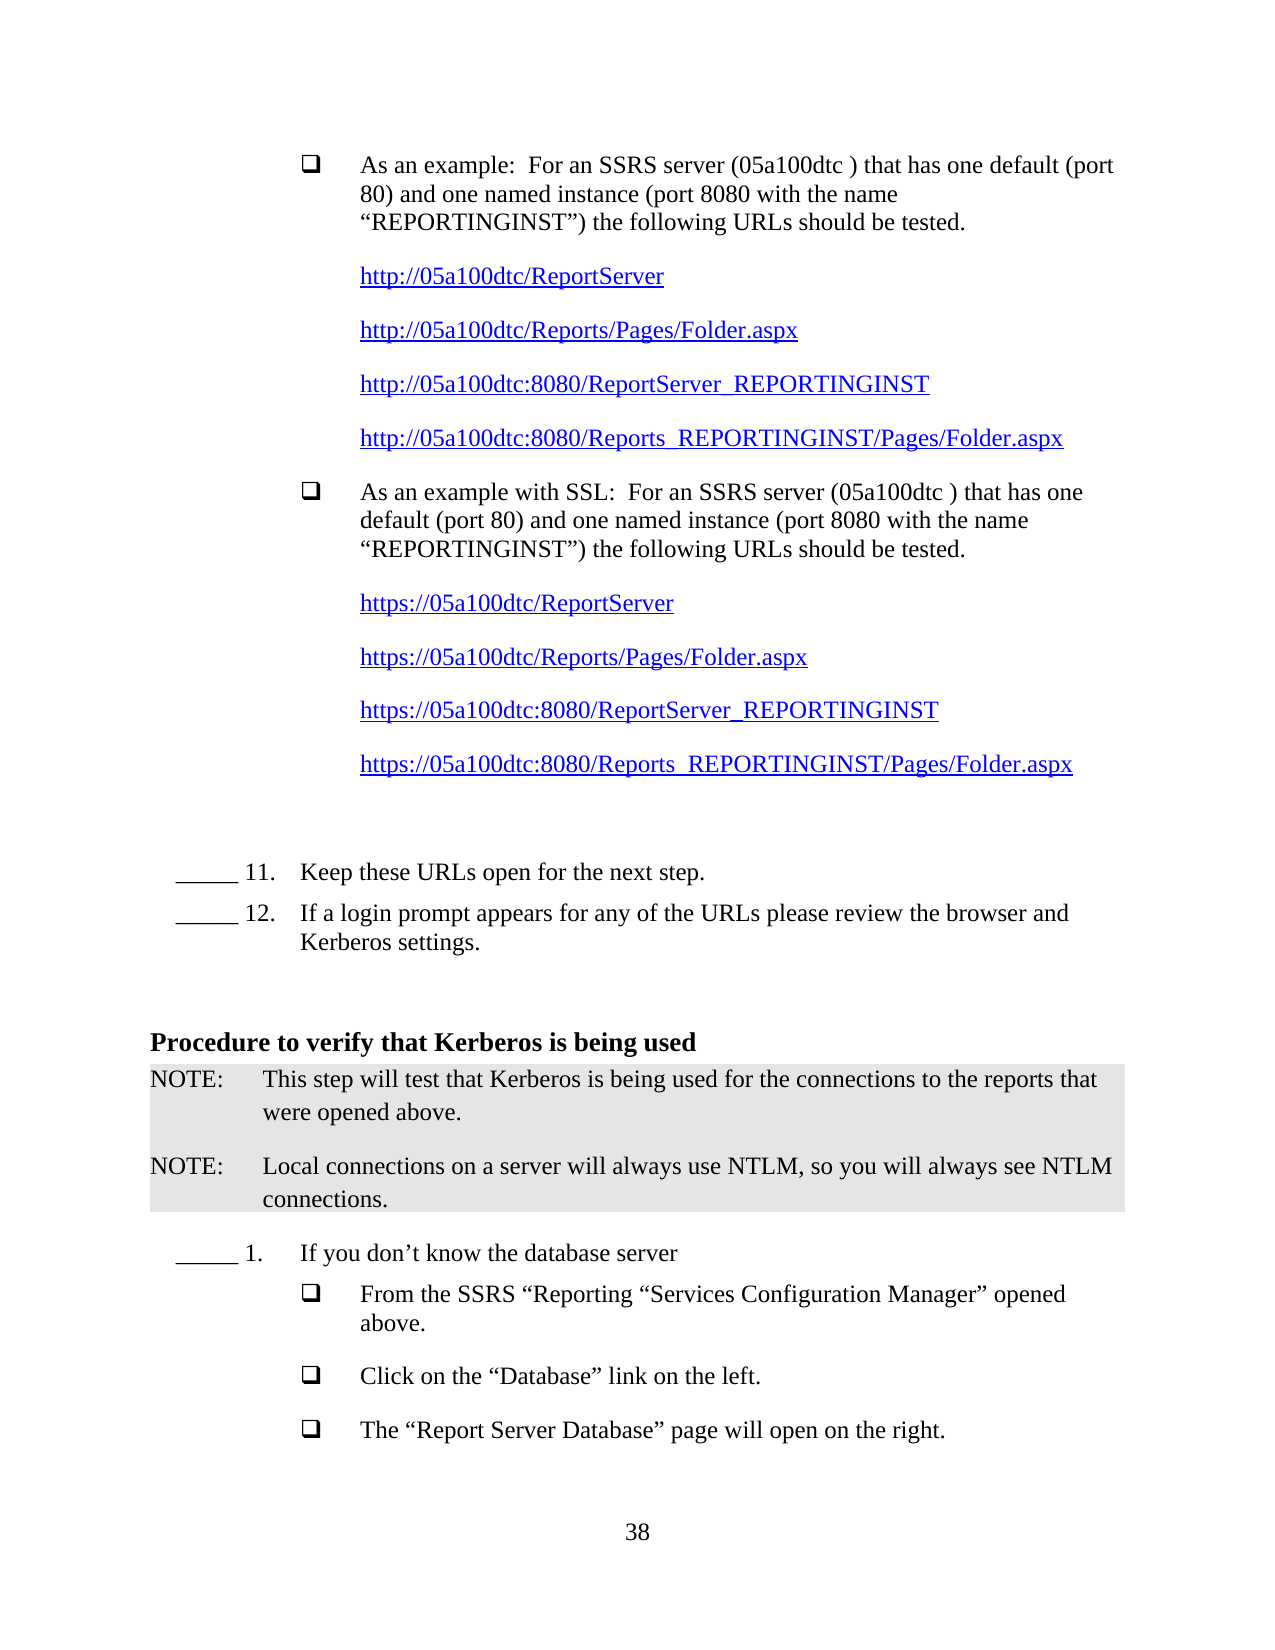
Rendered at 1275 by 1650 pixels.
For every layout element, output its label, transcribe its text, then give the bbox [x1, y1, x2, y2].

text http://05a100dtc/Reports/Pages/Folder.aspx [360, 315, 1125, 344]
text https://05a100dtc:8080/ReportServer_REPORTINGINST [360, 696, 1125, 724]
text Keep these URLs open for the next step. [150, 857, 1125, 886]
text As an example: For an SSRS server (05a100dtc ) that has one default (port 80) and one named instance (port 8080 with the name “REPORTINGINST”) the following URLs should be tested. [300, 150, 1125, 236]
text https://05a100dtc/ReportServer [360, 588, 1125, 617]
text NOTE: This step will test that Kerberos is being used for the connections to the reports that were opened above. [150, 1064, 1125, 1126]
text The “Report Server Database” page will open on the right. [300, 1415, 1125, 1444]
text If a login prompt appears for any of the URLs please review the browser and Kerberos settings. [150, 898, 1125, 956]
text NOTE: Local connections on a server will always use NTLM, so you will always see NTLM connections. [150, 1151, 1125, 1212]
subtitle Procedure to verify that Kerberos is being used [150, 1026, 1125, 1058]
text http://05a100dtc/ReportServer [360, 261, 1125, 290]
text https://05a100dtc:8080/Reports_REPORTINGINST/Pages/Folder.aspx [360, 749, 1125, 778]
text http://05a100dtc:8080/ReportServer_REPORTINGINST [360, 369, 1125, 398]
text http://05a100dtc:8080/Reports_REPORTINGINST/Pages/Folder.aspx [360, 423, 1125, 452]
list If you don’t know the database server [150, 1238, 1125, 1266]
text As an example with SSL: For an SSRS server (05a100dtc ) that has one default (port 80) and one named instance (port 8080 with the name “REPORTINGINST”) the following URLs should be tested. [300, 477, 1125, 563]
text https://05a100dtc/Reports/Pages/Folder.aspx [360, 642, 1125, 671]
text Click on the “Database” link on the left. [300, 1361, 1125, 1390]
text From the SSRS “Reporting “Services Configuration Manager” opened above. [300, 1279, 1125, 1336]
